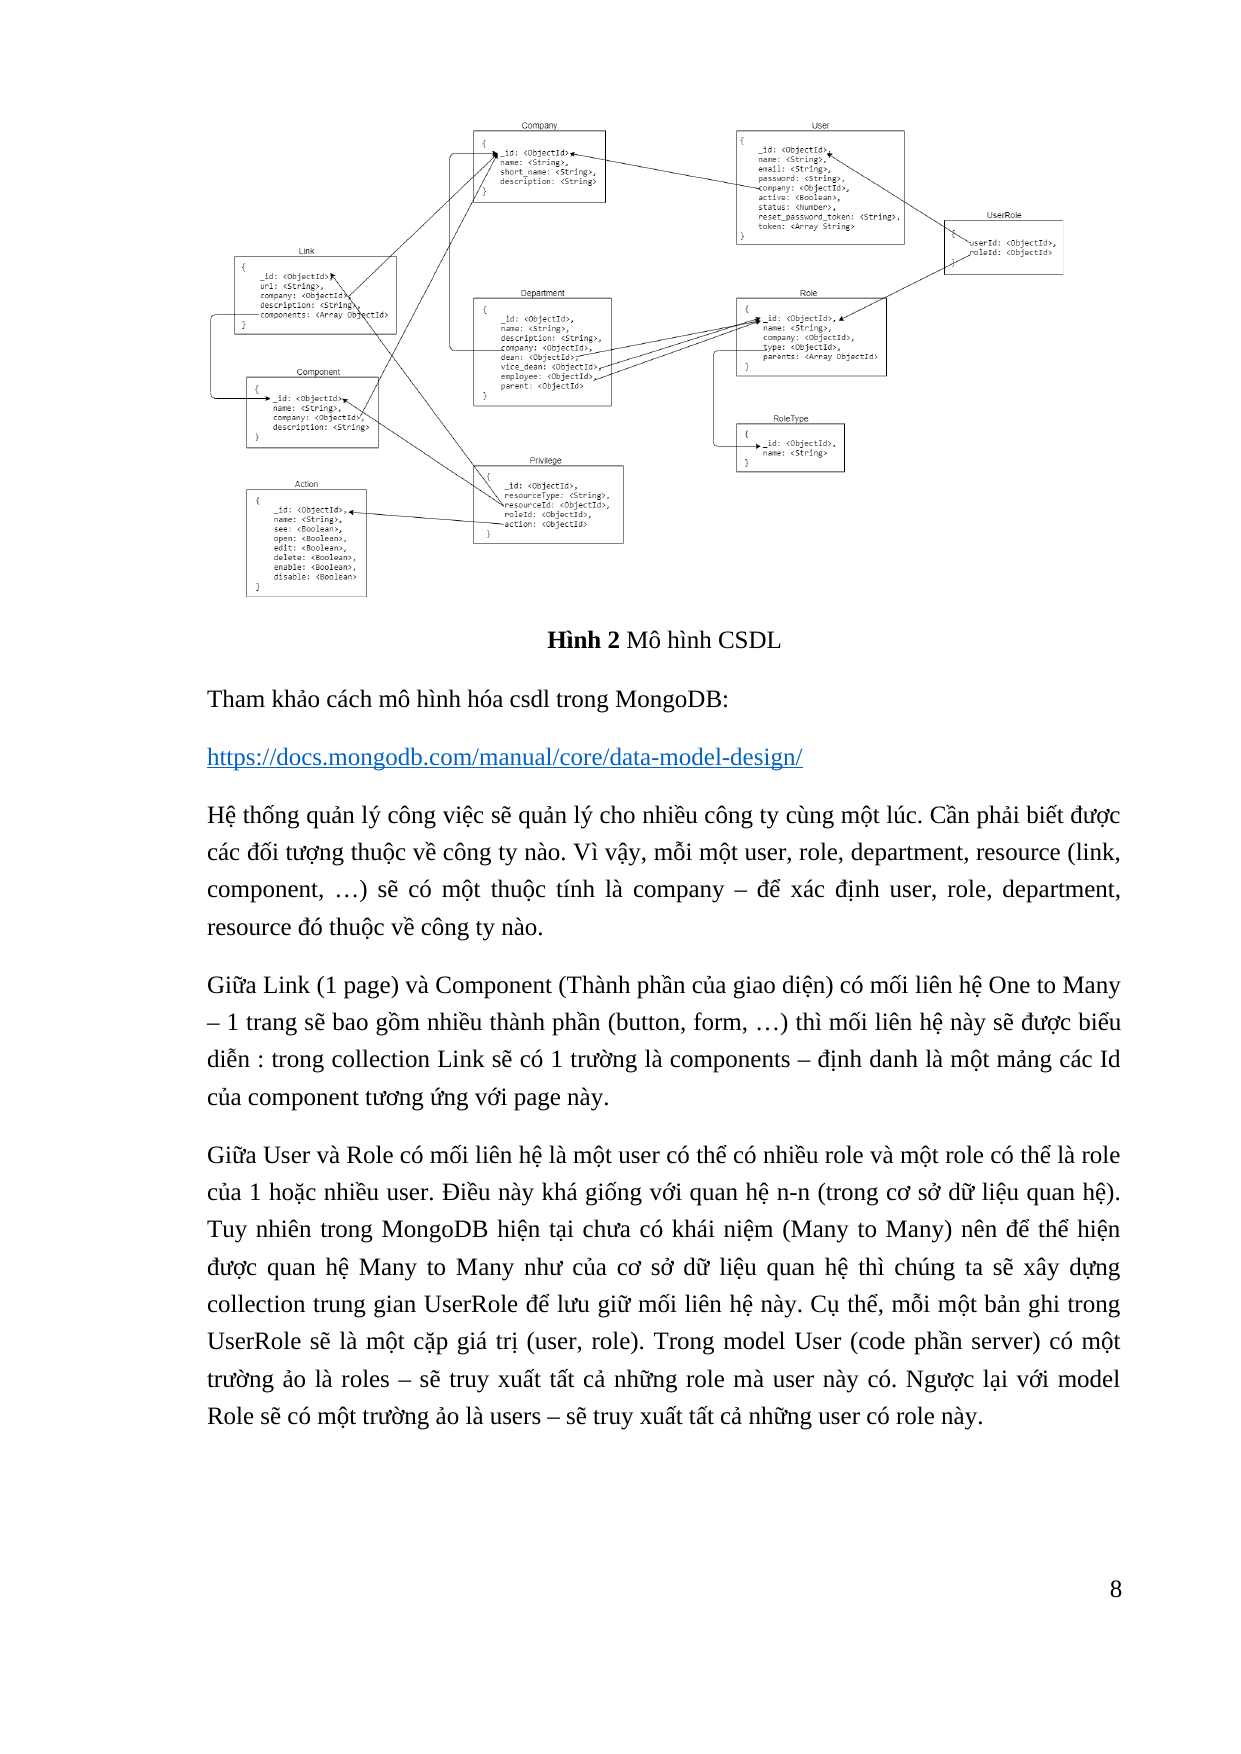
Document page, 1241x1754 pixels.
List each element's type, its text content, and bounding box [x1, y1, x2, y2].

text Tham khảo cách mô hình hóa csdl trong MongoDB: [207, 684, 1122, 712]
text Hình 2 Mô hình CSDL [207, 626, 1122, 654]
text https://docs.mongodb.com/manual/core/data-model-design/ [207, 742, 1122, 771]
picture [206, 118, 1064, 597]
text Giữa User và Role có mối liên hệ là một user có thể có nhiều role và một role có thể là role của 1 hoặc nhiều user. Điều này khá giống với quan hệ n-n (trong cơ sở dữ liệu quan hệ). Tuy nhiên trong MongoDB hiện tại chưa có khái niệm (Many to Many) nên để thể hiện được quan hệ Many to Many như của cơ sở dữ liệu quan hệ thì chúng ta sẽ xây dựng collection trung gian UserRole để lưu giữ mối liên hệ này. Cụ thể, mỗi một bản ghi trong UserRole sẽ là một cặp giá trị (user, role). Trong model User (code phần server) có một trường ảo là roles – sẽ truy xuất tất cả những role mà user này có. Ngược lại với model Role sẽ có một trường ảo là users – sẽ truy xuất tất cả những user có role này. [207, 1140, 1122, 1430]
text Giữa Link (1 page) và Component (Thành phần của giao diện) có mối liên hệ One to Many – 1 trang sẽ bao gồm nhiều thành phần (button, form, …) thì mối liên hệ này sẽ được biểu diễn : trong collection Link sẽ có 1 trường là components – định danh là một mảng các Id của component tương ứng với page này. [207, 970, 1122, 1111]
text Hệ thống quản lý công việc sẽ quản lý cho nhiều công ty cùng một lúc. Cần phải biết được các đối tượng thuộc về công ty nào. Vì vậy, mỗi một user, role, department, resource (link, component, …) sẽ có một thuộc tính là company – để xác định user, role, department, resource đó thuộc về công ty nào. [207, 800, 1122, 941]
